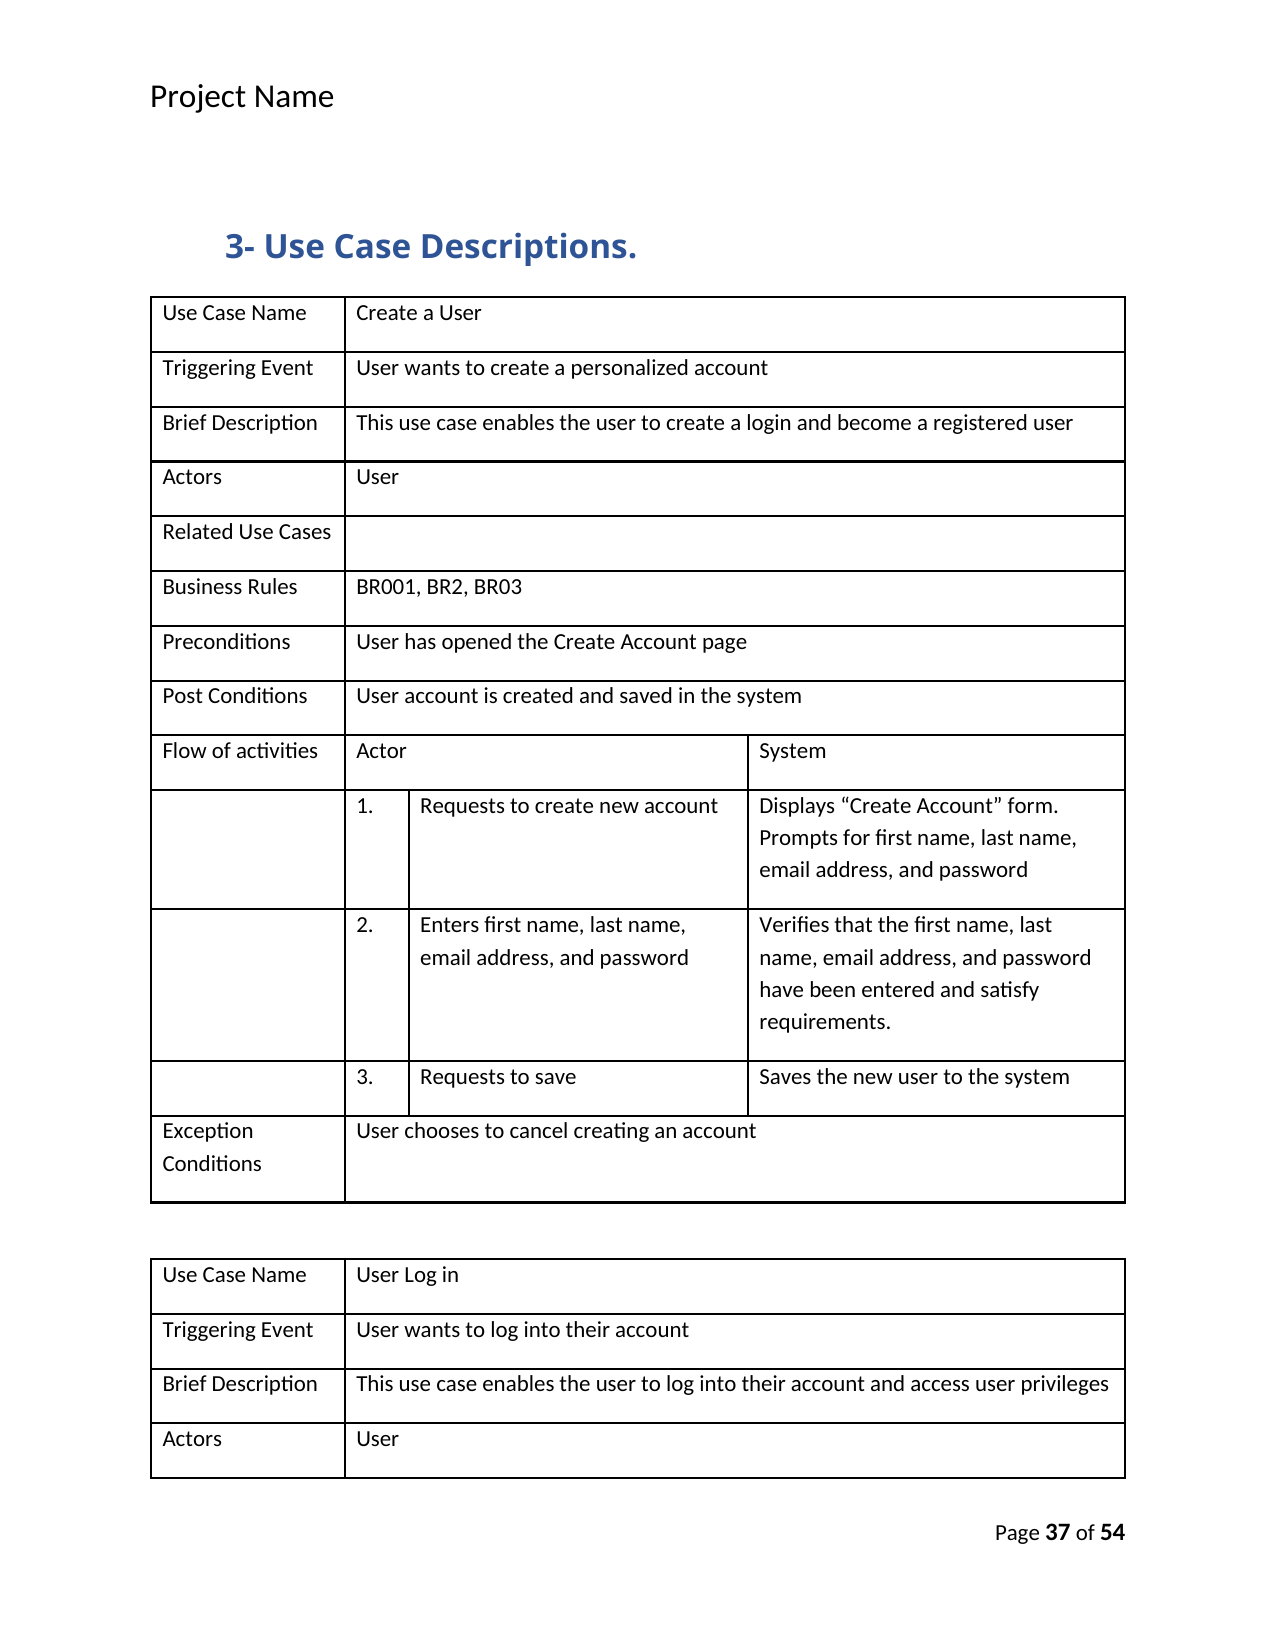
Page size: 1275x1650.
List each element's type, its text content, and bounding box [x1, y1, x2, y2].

table_cell Preconditions [152, 627, 344, 679]
table_cell Brief Description [152, 1370, 344, 1422]
table_cell User account is created and saved in the system [346, 682, 1124, 734]
table_cell Post Conditions [152, 682, 344, 734]
table_cell Saves the new user to the system [749, 1062, 1124, 1114]
table_cell [152, 1062, 344, 1114]
table_cell Actor [346, 736, 747, 789]
table_cell Exception Conditions [152, 1117, 344, 1201]
table_cell Enters first name, last name, email address, and password [410, 910, 747, 1060]
table_header Use Case Name [152, 1260, 344, 1313]
table_cell Requests to create new account [410, 791, 747, 908]
table_cell Displays “Create Account” form. Prompts for first name, last name, email address, and password [749, 791, 1124, 908]
table_cell 3. [346, 1062, 408, 1114]
table_cell [346, 517, 1124, 570]
table_header Use Case Name [152, 298, 344, 351]
table_cell Triggering Event [152, 1315, 344, 1367]
table_cell BR001, BR2, BR03 [346, 572, 1124, 625]
table_cell Verifies that the first name, last name, email address, and password have been entered and satisfy requirements. [749, 910, 1124, 1060]
table_cell Actors [152, 1424, 344, 1477]
table_cell User chooses to cancel creating an account [346, 1117, 1124, 1201]
table_cell 1. [346, 791, 408, 908]
table_cell User [346, 463, 1124, 515]
table_cell Requests to save [410, 1062, 747, 1114]
table_cell User [346, 1424, 1124, 1477]
table_cell Business Rules [152, 572, 344, 625]
table_cell Related Use Cases [152, 517, 344, 570]
table_cell [152, 791, 344, 908]
table_cell This use case enables the user to create a login and become a registered user [346, 408, 1124, 460]
table_header User Log in [346, 1260, 1124, 1313]
table_header Create a User [346, 298, 1124, 351]
table_cell User has opened the Create Account page [346, 627, 1124, 679]
text 3- Use Case Descriptions. [150, 223, 1125, 268]
table_cell Triggering Event [152, 353, 344, 406]
table_cell System [749, 736, 1124, 789]
table_cell Flow of activities [152, 736, 344, 789]
table_cell Actors [152, 463, 344, 515]
table_cell User wants to log into their account [346, 1315, 1124, 1367]
table_cell This use case enables the user to log into their account and access user privileges [346, 1370, 1124, 1422]
table_cell [152, 910, 344, 1060]
table_cell Brief Description [152, 408, 344, 460]
table_cell User wants to create a personalized account [346, 353, 1124, 406]
table_cell 2. [346, 910, 408, 1060]
